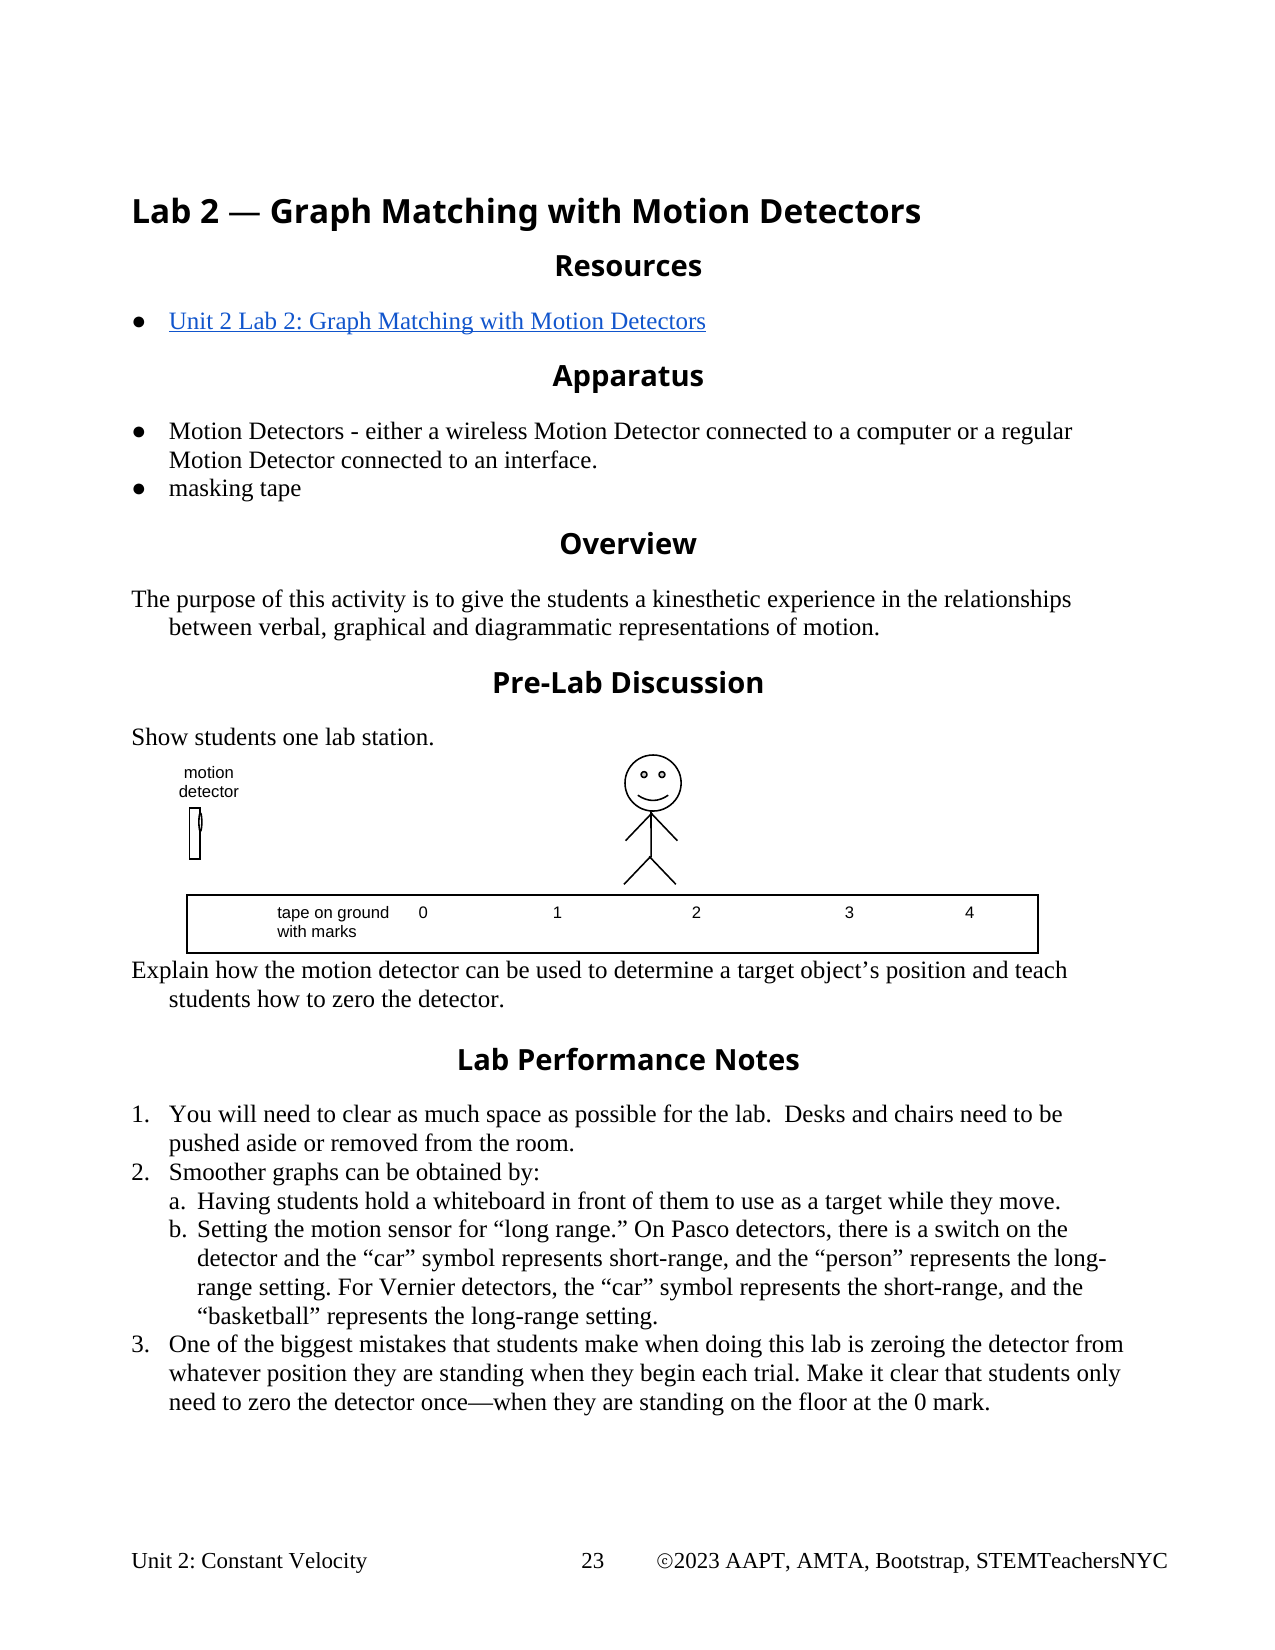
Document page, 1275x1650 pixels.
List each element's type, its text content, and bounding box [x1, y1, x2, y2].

list Smoother graphs can be obtained by: [131, 1157, 1125, 1186]
subtitle Apparatus [131, 356, 1125, 395]
text Show students one lab station. [131, 722, 1125, 751]
list Setting the motion sensor for “long range.” On Pasco detectors, there is a switch on the detector and the “car” symbol represents short-range, and the “person” represents the long-range setting. For Vernier detectors, the “car” symbol represents the short-range, and the “basketball” represents the long-range setting. [169, 1214, 1125, 1329]
list Having students hold a whiteboard in front of them to use as a target while they move. [169, 1186, 1125, 1214]
list Motion Detectors - either a wireless Motion Detector connected to a computer or a regular Motion Detector connected to an interface. [131, 416, 1125, 473]
list One of the biggest mistakes that students make when doing this lab is zeroing the detector from whatever position they are standing when they begin each trial. Make it clear that students only need to zero the detector once—when they are standing on the floor at the 0 mark. [131, 1329, 1125, 1416]
text Explain how the motion detector can be used to determine a target object’s position and teach students how to zero the detector. [131, 936, 1125, 1013]
subtitle Overview [131, 523, 1125, 563]
subtitle Resources [131, 245, 1125, 285]
text The purpose of this activity is to give the students a kinesthetic experience in the relationships between verbal, graphical and diagrammatic representations of motion. [131, 584, 1125, 641]
subtitle Pre-Lab Discussion [131, 662, 1125, 702]
list Unit 2 Lab 2: Graph Matching with Motion Detectors [131, 306, 1125, 335]
list masking tape [131, 473, 1125, 502]
list You will need to clear as much space as possible for the lab. Desks and chairs need to be pushed aside or removed from the room. [131, 1099, 1125, 1157]
subtitle Lab 2 — Graph Matching with Motion Detectors [131, 187, 1125, 233]
subtitle Lab Performance Notes [131, 1039, 1125, 1079]
